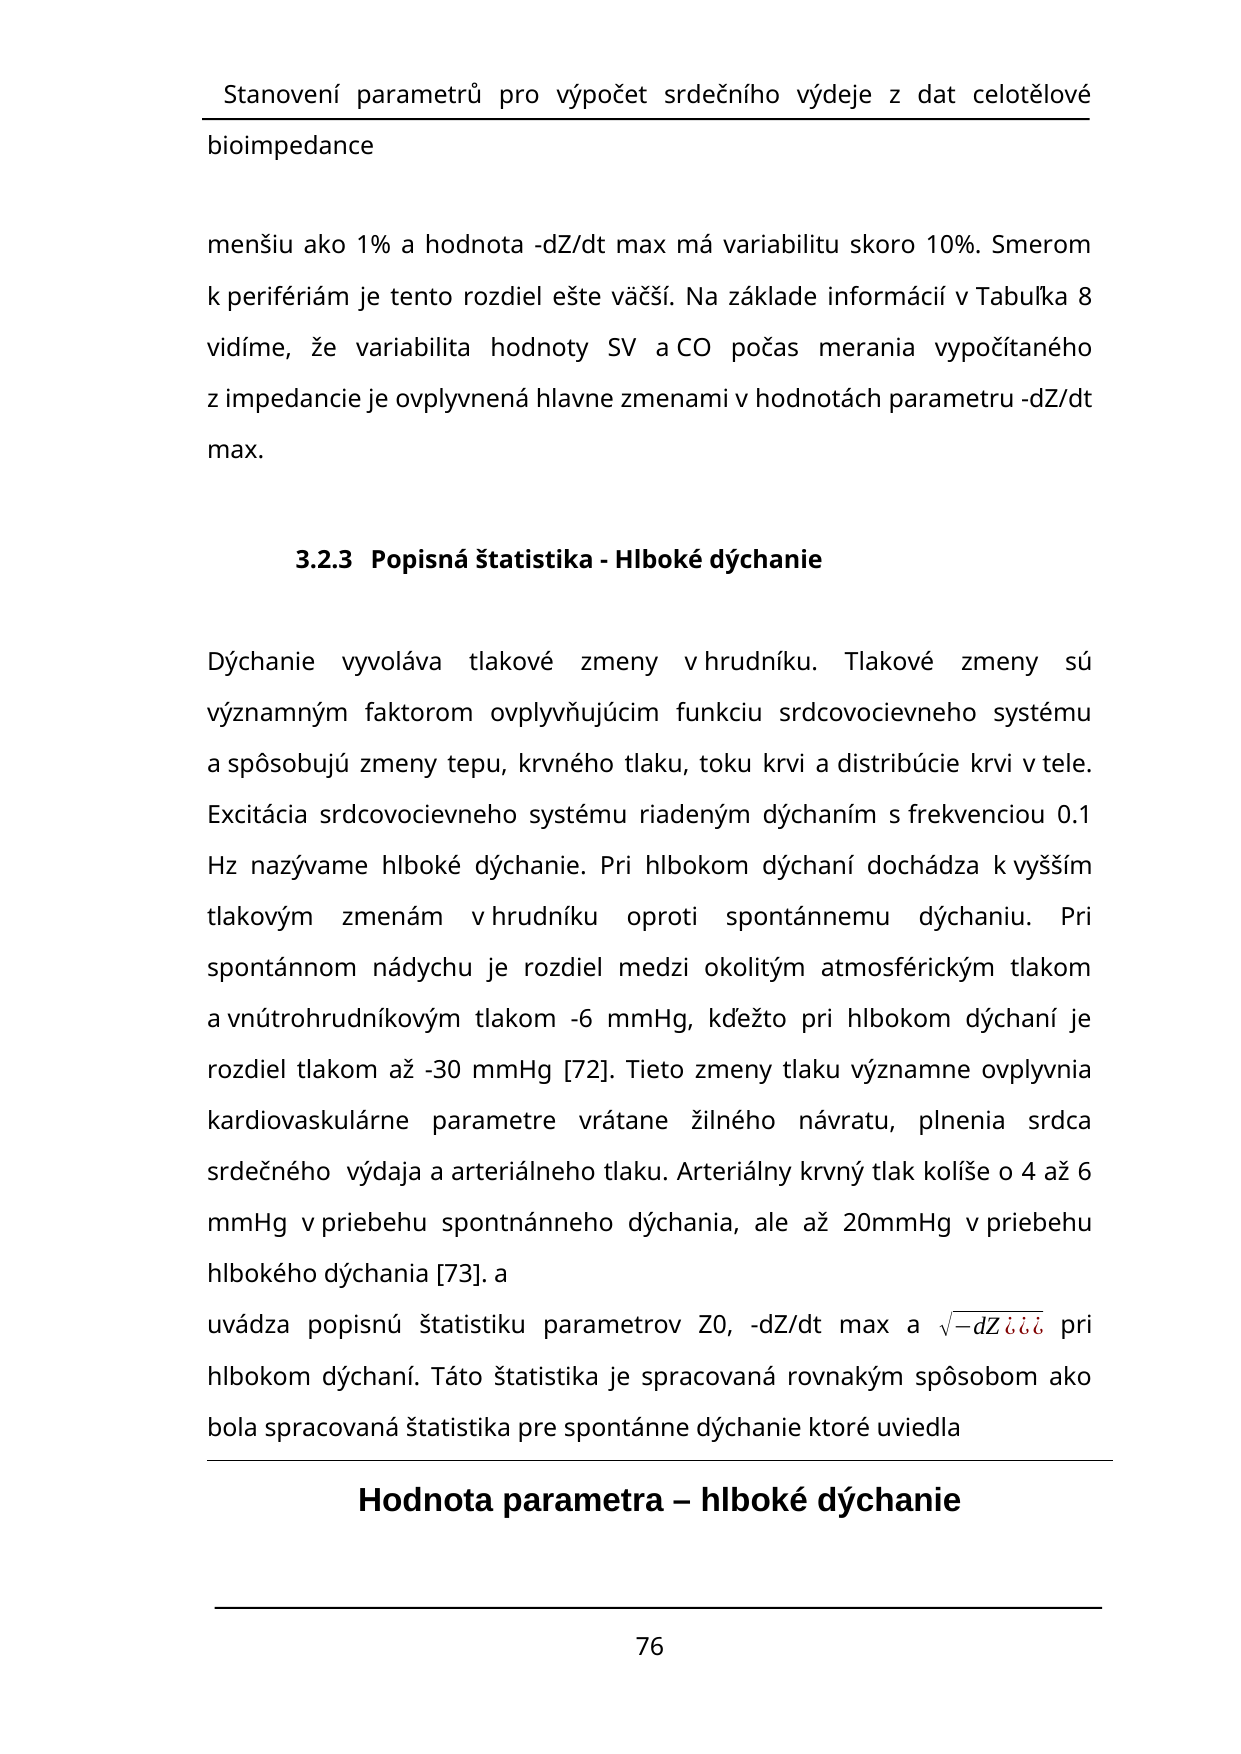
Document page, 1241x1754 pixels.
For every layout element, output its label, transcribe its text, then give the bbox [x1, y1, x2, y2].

text Dýchanie vyvoláva tlakové zmeny v hrudníku. Tlakové zmeny sú významným faktorom ovplyvňujúcim funkciu srdcovocievneho systému a spôsobujú zmeny tepu, krvného tlaku, toku krvi a distribúcie krvi v tele. Excitácia srdcovocievneho systému riadeným dýchaním s frekvenciou 0.1 Hz nazývame hlboké dýchanie. Pri hlbokom dýchaní dochádza k vyšším tlakovým zmenám v hrudníku oproti spontánnemu dýchaniu. Pri spontánnom nádychu je rozdiel medzi okolitým atmosférickým tlakom a vnútrohrudníkovým tlakom -6 mmHg, kďežto pri hlbokom dýchaní je rozdiel tlakom až -30 mmHg [72]. Tieto zmeny tlaku významne ovplyvnia kardiovaskulárne parametre vrátane žilného návratu, plnenia srdca srdečného výdaja a arteriálneho tlaku. Arteriálny krvný tlak kolíše o 4 až 6 mmHg v priebehu spontnánneho dýchania, ale až 20mmHg v priebehu hlbokého dýchania [73]. a [207, 643, 1092, 1290]
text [207, 227, 1092, 465]
subtitle Popisná štatistika - Hlboké dýchanie [295, 541, 1092, 576]
text uvádza popisnú štatistiku parametrov Z0, -dZ/dt max a pri hlbokom dýchaní. Táto štatistika je spracovaná rovnakým spôsobom ako bola spracovaná štatistika pre spontánne dýchanie ktoré uviedla [207, 1307, 1092, 1443]
table_header Hodnota parametra – hlboké dýchanie [207, 1461, 1113, 1542]
